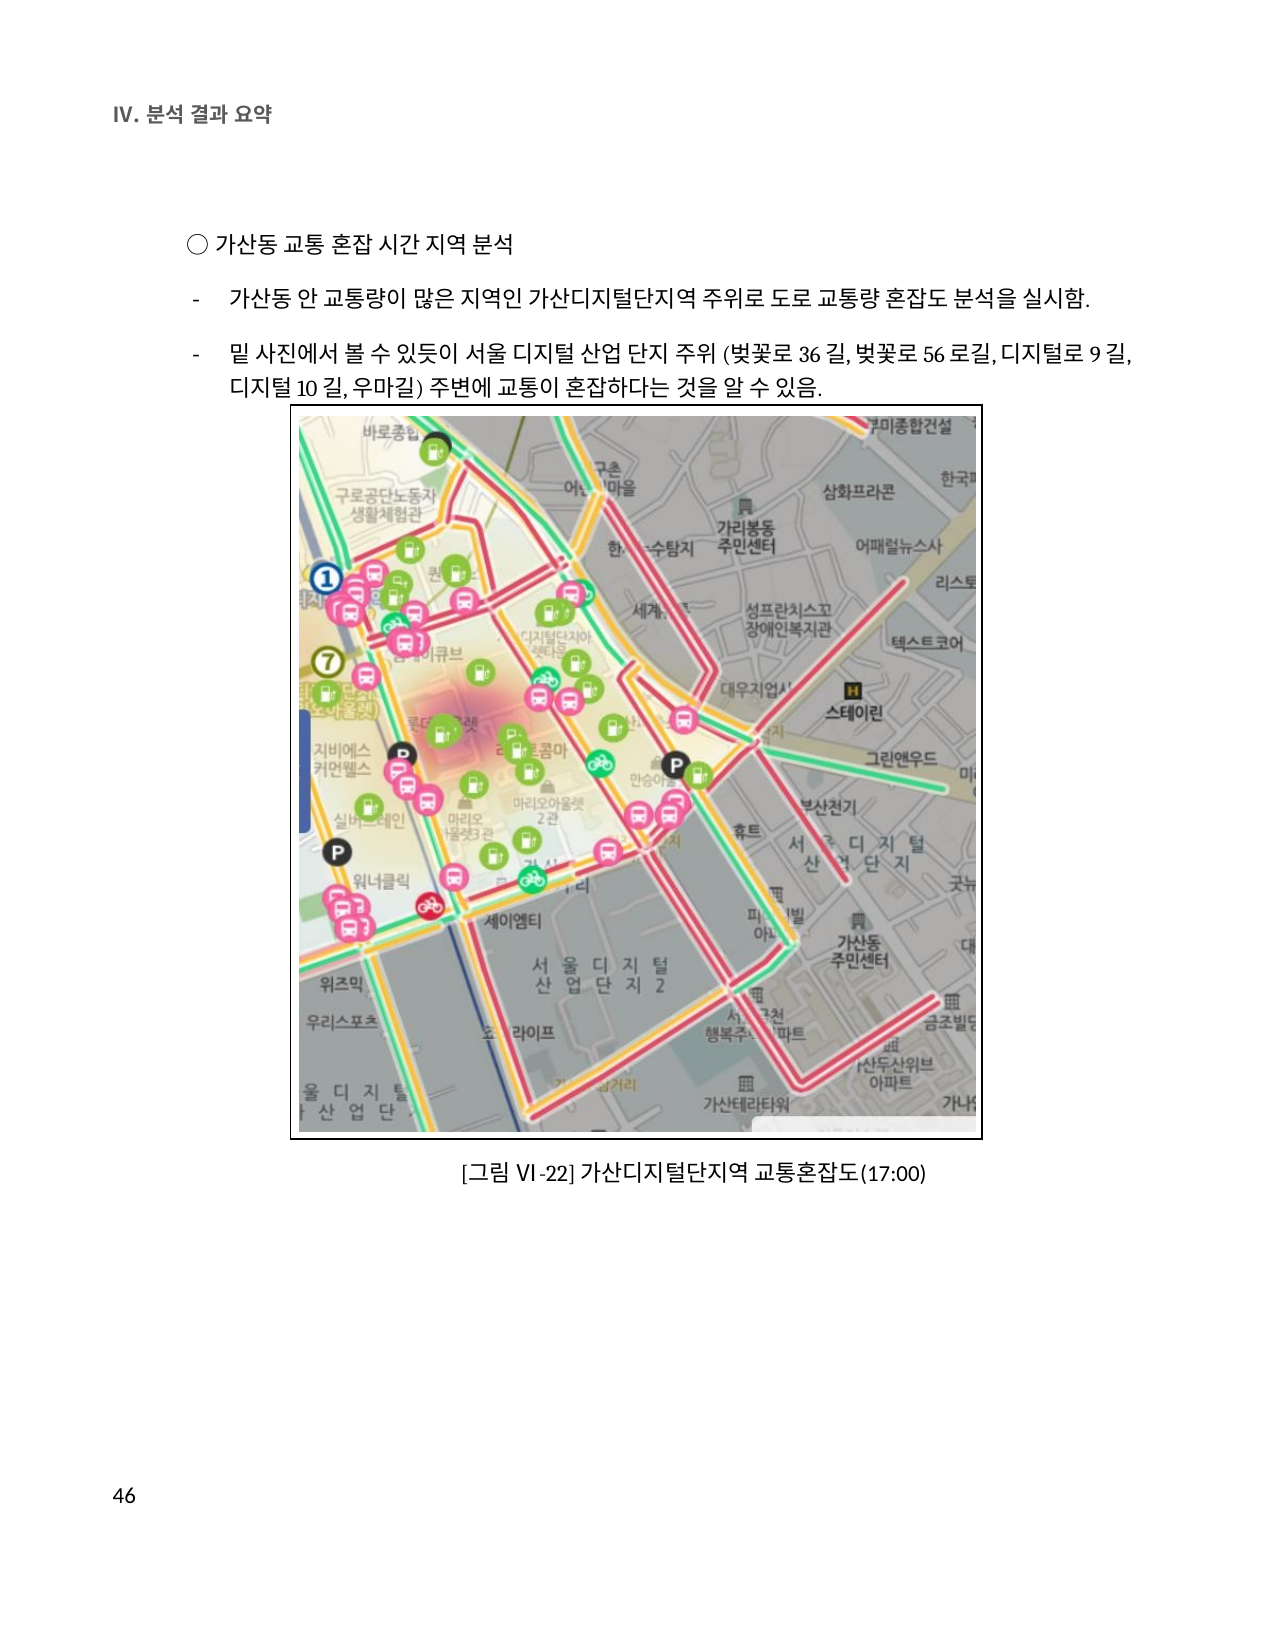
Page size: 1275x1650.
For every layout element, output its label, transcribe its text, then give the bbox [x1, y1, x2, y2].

text ○ 가산동 교통 혼잡 시간 지역 분석 [186, 227, 1167, 260]
list 가산동 안 교통량이 많은 지역인 가산디지털단지역 주위로 도로 교통량 혼잡도 분석을 실시함. [192, 281, 1167, 314]
picture [299, 416, 976, 1132]
list 밑 사진에서 볼 수 있듯이 서울 디지털 산업 단지 주위 (벚꽃로 36길, 벚꽃로 56로길, 디지털로9 길, 디지털10길, 우마길) 주변에 교통이 혼잡하다는 것을 알 수 있음. [192, 335, 1167, 403]
text [그림 Ⅵ-22] 가산디지털단지역 교통혼잡도(17:00) [225, 1155, 1162, 1188]
